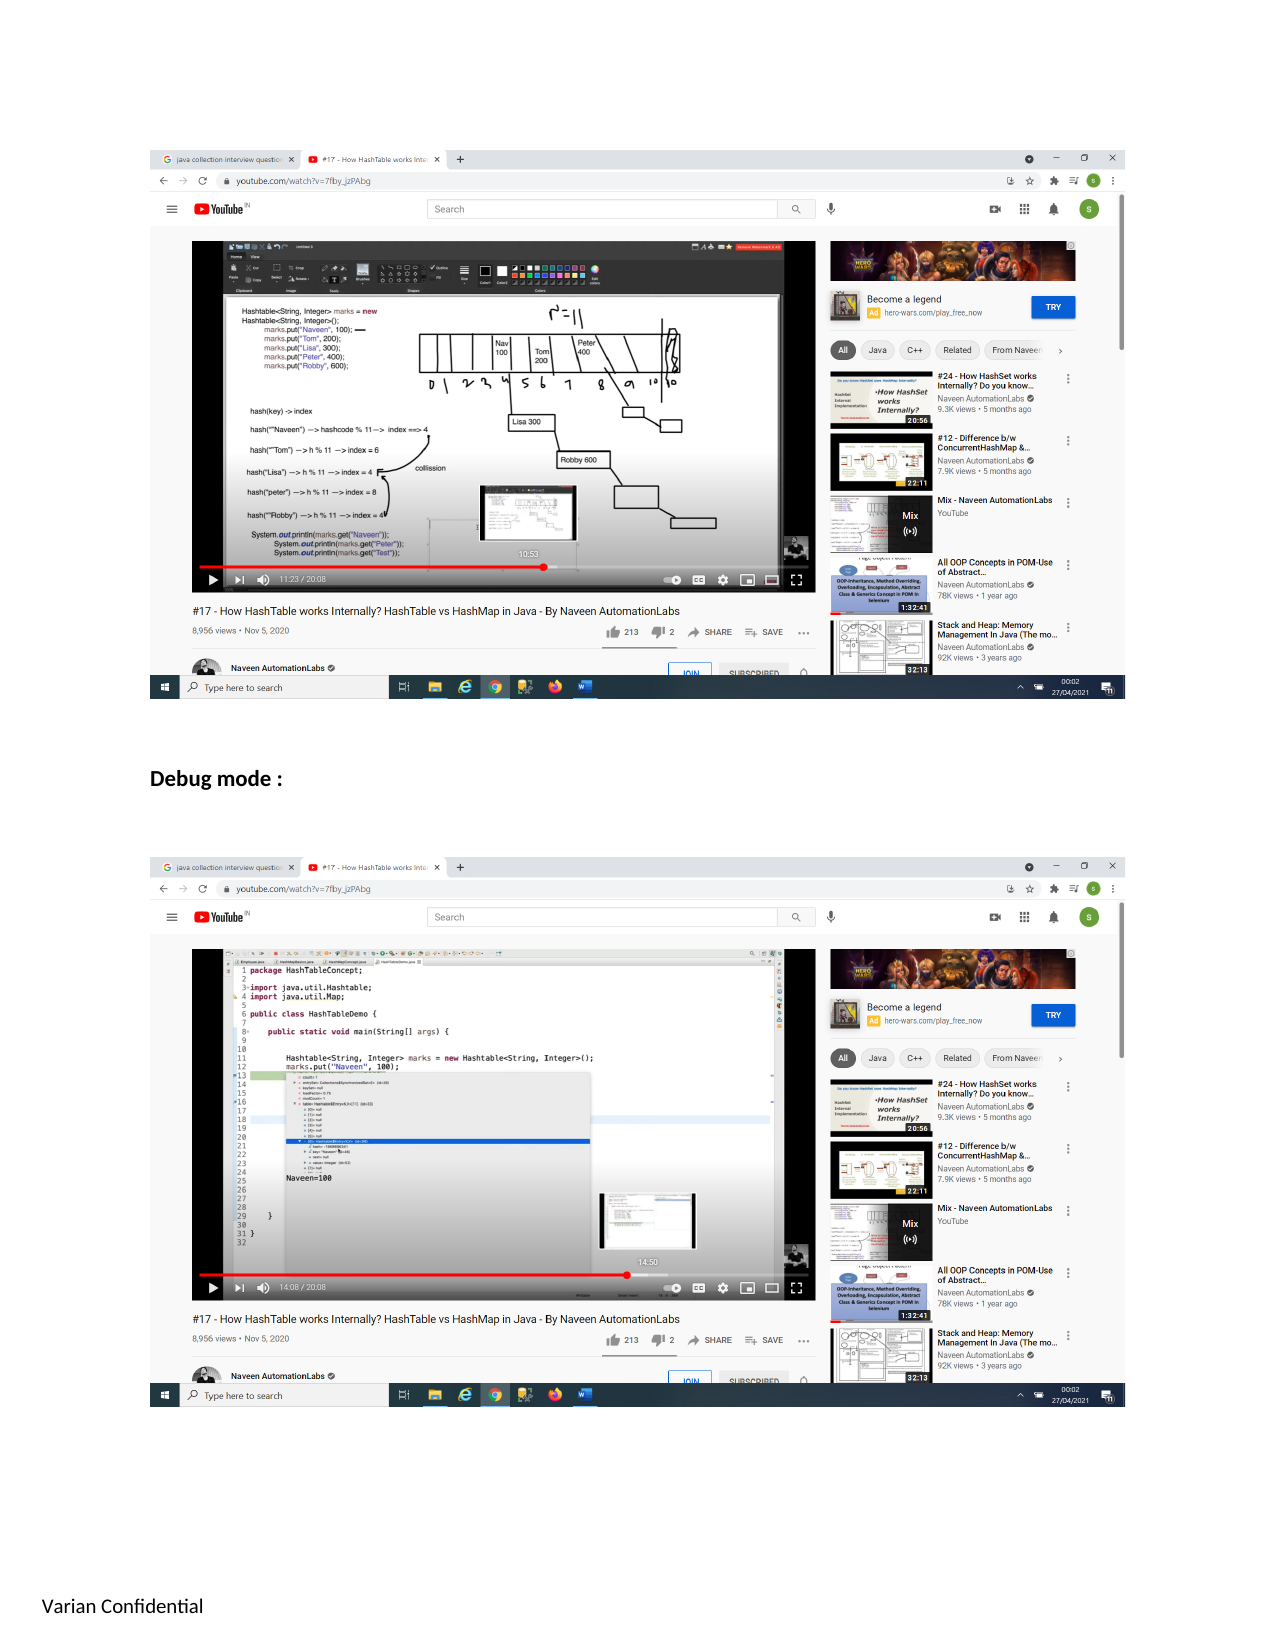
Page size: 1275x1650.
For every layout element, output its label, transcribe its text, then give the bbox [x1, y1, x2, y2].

picture [150, 150, 1125, 699]
text Debug mode : [150, 764, 1125, 792]
picture [150, 857, 1125, 1407]
